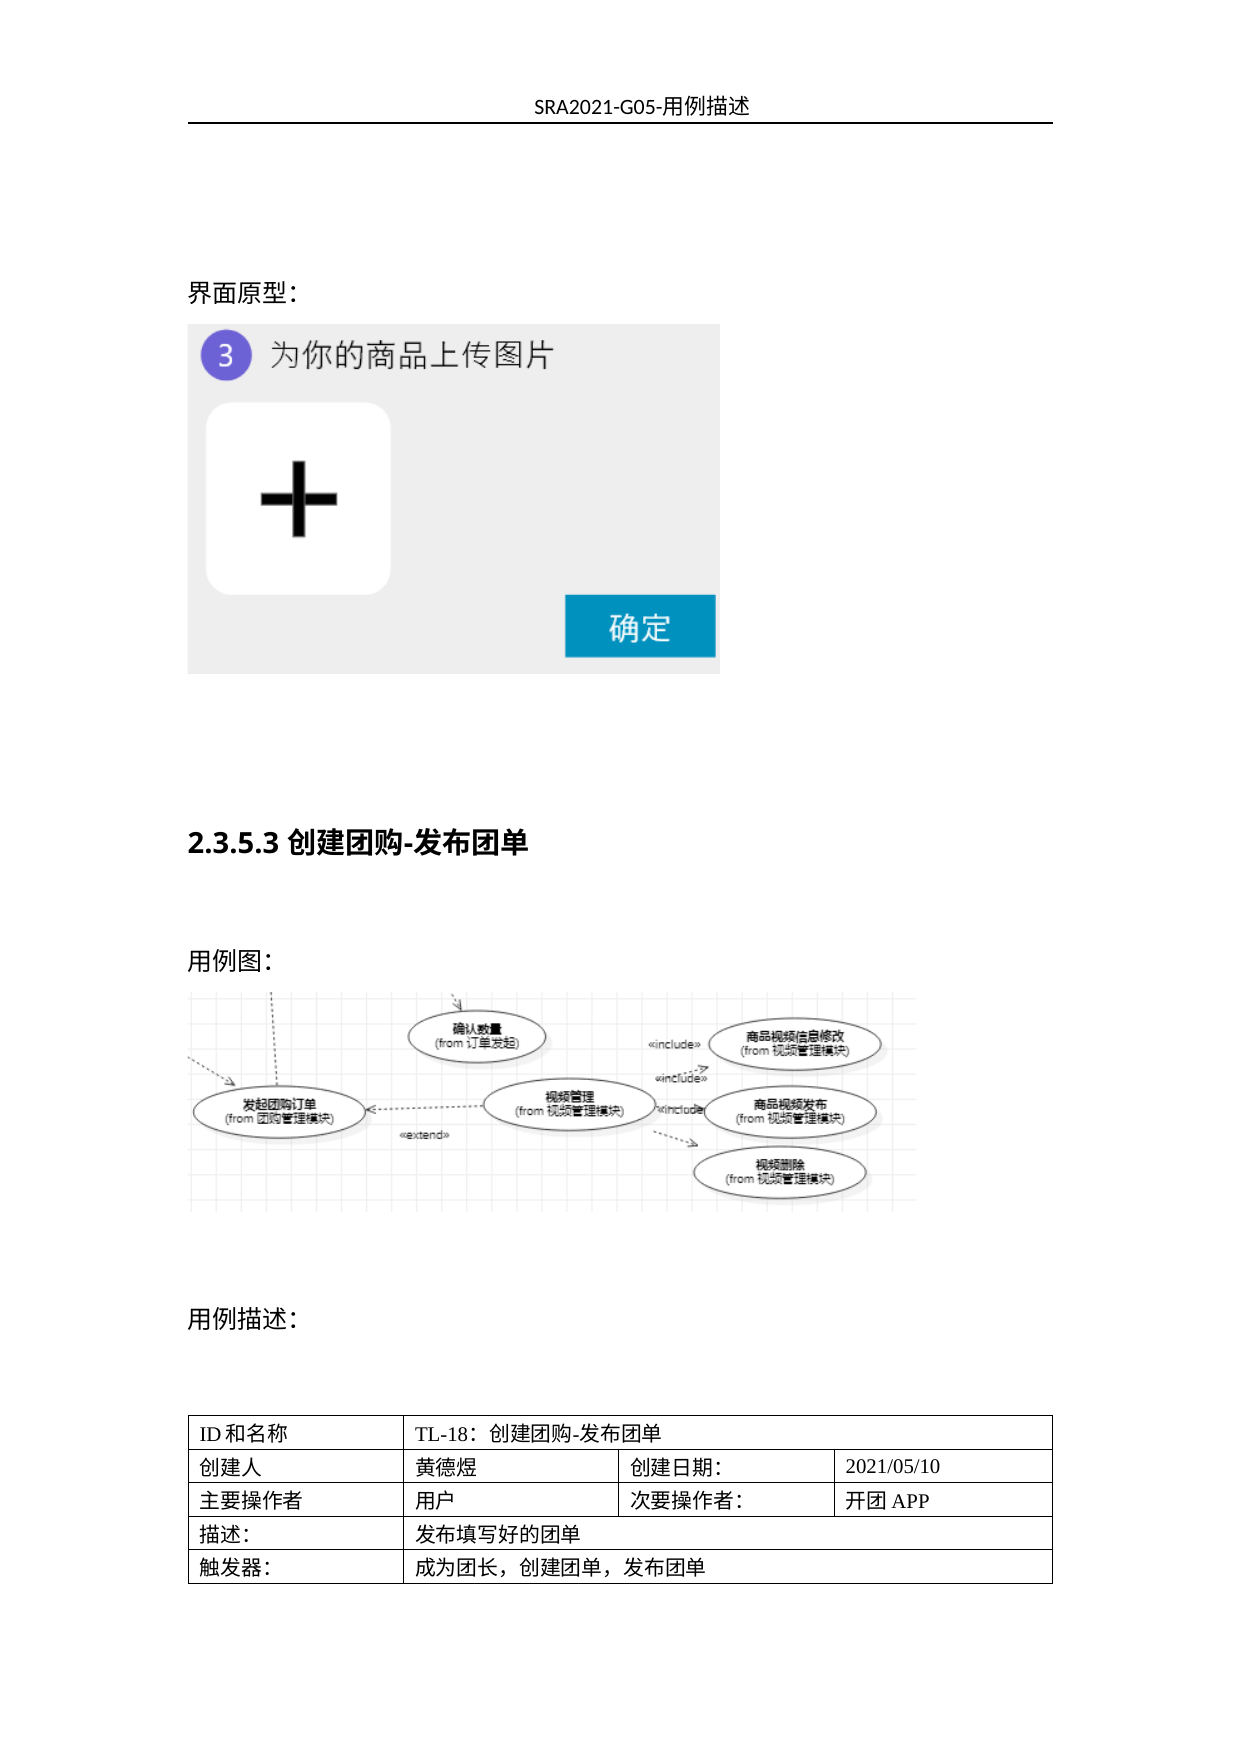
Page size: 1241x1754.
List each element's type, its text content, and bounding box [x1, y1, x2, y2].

table_cell 2021/05/10 [835, 1450, 1052, 1482]
table_cell 成为团长，创建团单，发布团单 [404, 1550, 1052, 1583]
table_cell 发布填写好的团单 [404, 1517, 1052, 1549]
subtitle 2.3.5.3 创建团购-发布团单 [187, 809, 1053, 874]
table_header TL-18：创建团购-发布团单 [404, 1416, 1052, 1448]
table_cell 创建人 [189, 1450, 403, 1482]
table_cell 用户 [404, 1483, 618, 1516]
table_cell 触发器： [189, 1550, 403, 1583]
table_cell 开团APP [835, 1483, 1052, 1516]
picture [187, 324, 720, 674]
table_cell 次要操作者： [619, 1483, 834, 1516]
table_cell 描述： [189, 1517, 403, 1549]
table_cell 创建日期： [619, 1450, 834, 1482]
table_header ID和名称 [189, 1416, 403, 1448]
text 用例图： [187, 927, 1053, 992]
table_cell 黄德煜 [404, 1450, 618, 1482]
picture [187, 992, 917, 1212]
text 界面原型： [187, 259, 1053, 324]
table_cell 主要操作者 [189, 1483, 403, 1516]
text 用例描述： [187, 1285, 1053, 1350]
